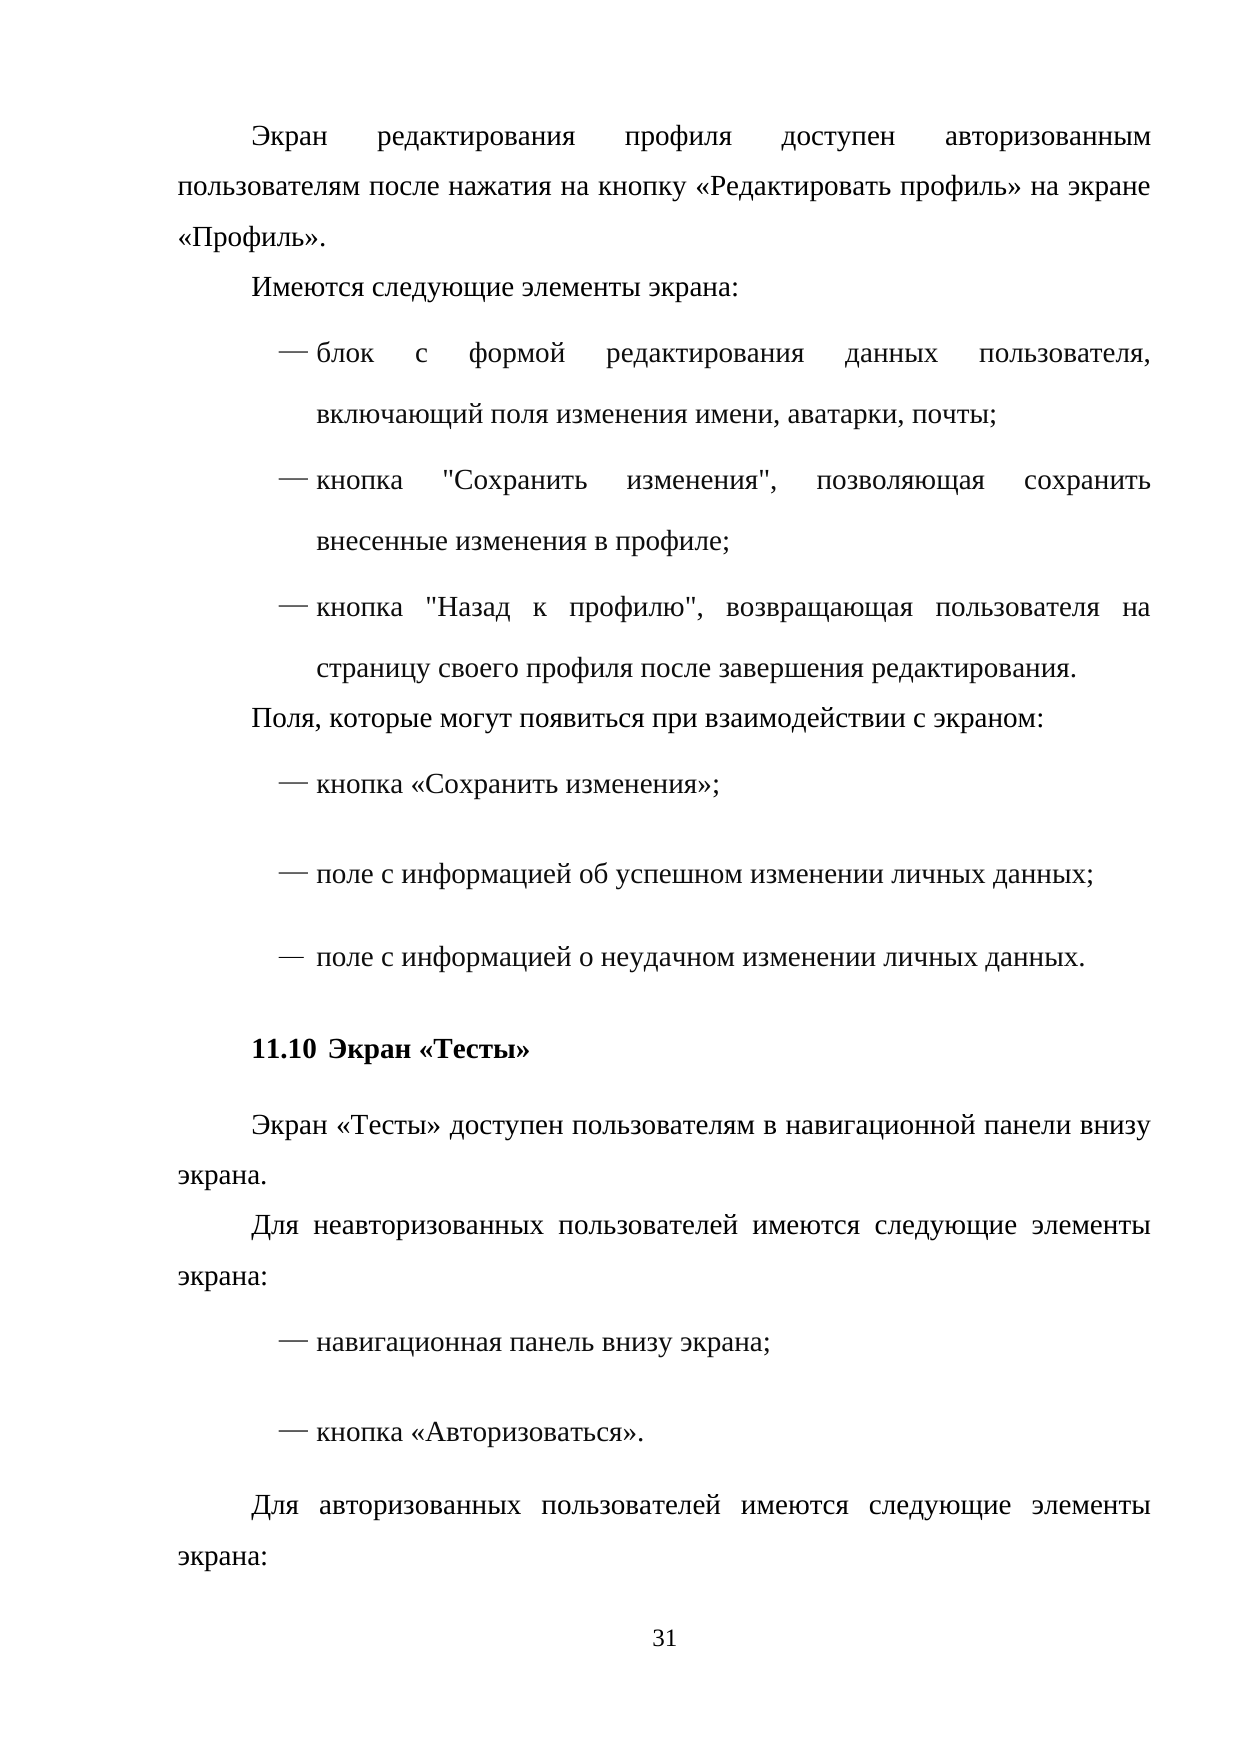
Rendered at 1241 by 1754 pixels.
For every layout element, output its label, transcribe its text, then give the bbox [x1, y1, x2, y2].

text кнопка "Назад к профилю", возвращающая пользователя на страницу своего профиля после завершения редактирования. [279, 573, 1152, 683]
text Имеются следующие элементы экрана: [177, 269, 1152, 303]
text кнопка «Сохранить изменения»; [279, 750, 1152, 810]
text кнопка "Сохранить изменения", позволяющая сохранить внесенные изменения в профиле; [279, 446, 1152, 556]
text навигационная панель внизу экрана; [279, 1308, 1152, 1368]
text Поля, которые могут появиться при взаимодействии с экраном: [177, 700, 1152, 733]
text поле с информацией об успешном изменении личных данных; [279, 840, 1152, 900]
text кнопка «Авторизоваться». [279, 1398, 1152, 1458]
text Экран «Тесты» [177, 1032, 1152, 1065]
text Экран «Тесты» доступен пользователям в навигационной панели внизу экрана. [177, 1107, 1152, 1191]
text блок с формой редактирования данных пользователя, включающий поля изменения имени, аватарки, почты; [279, 319, 1152, 429]
text Экран редактирования профиля доступен авторизованным пользователям после нажатия на кнопку «Редактировать профиль» на экране «Профиль». [177, 118, 1152, 252]
text Для авторизованных пользователей имеются следующие элементы экрана: [177, 1487, 1152, 1571]
text Для неавторизованных пользователей имеются следующие элементы экрана: [177, 1207, 1152, 1291]
text поле с информацией о неудачном изменении личных данных. [279, 930, 1152, 981]
